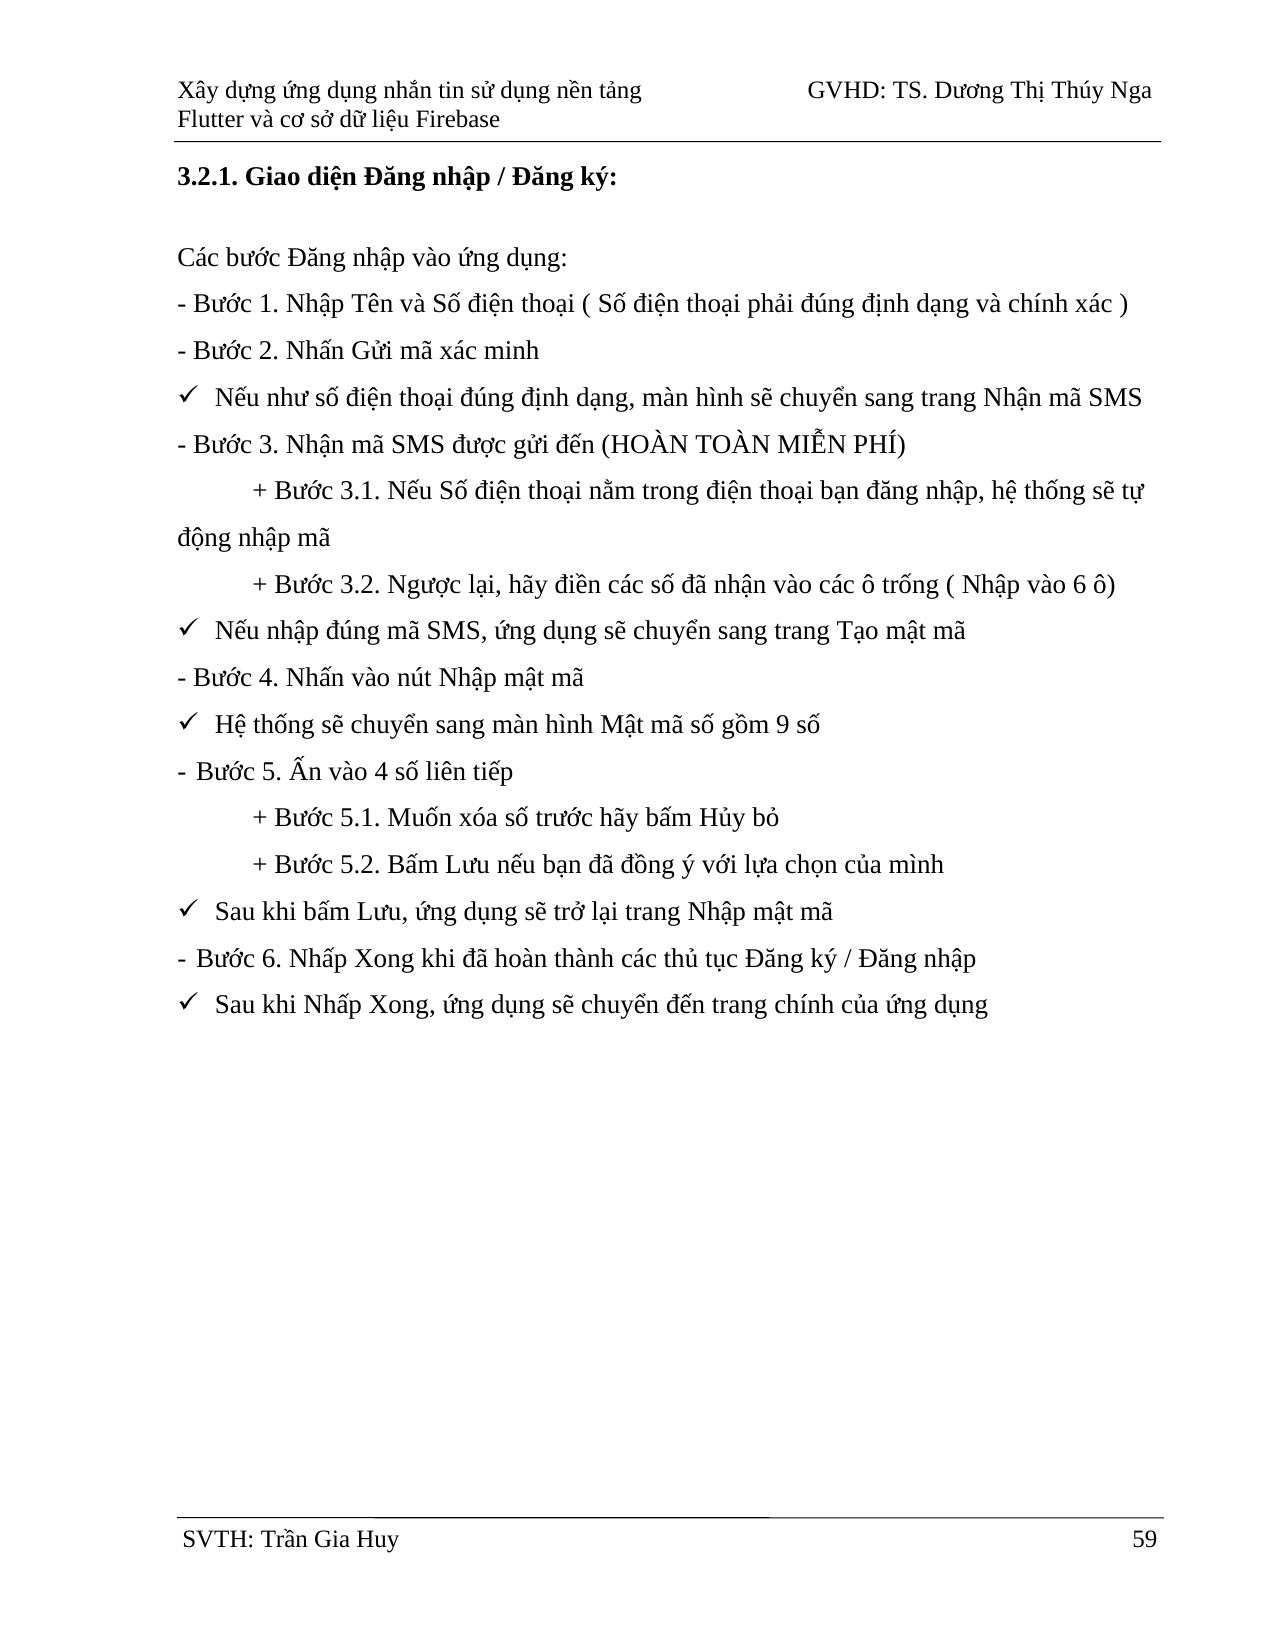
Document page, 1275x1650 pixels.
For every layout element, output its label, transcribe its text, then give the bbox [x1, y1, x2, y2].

text + Bước 3.1. Nếu Số điện thoại nằm trong điện thoại bạn đăng nhập, hệ thống sẽ tự động nhập mã [177, 474, 1157, 552]
text Các bước Đăng nhập vào ứng dụng: [177, 241, 1157, 272]
subtitle 3.2.1. Giao diện Đăng nhập / Đăng ký: [177, 161, 1157, 192]
text - Bước 3. Nhận mã SMS được gửi đến (HOÀN TOÀN MIỄN PHÍ) [177, 428, 1157, 459]
list Sau khi Nhấp Xong, ứng dụng sẽ chuyển đến trang chính của ứng dụng [177, 988, 1157, 1020]
list Nếu nhập đúng mã SMS, ứng dụng sẽ chuyển sang trang Tạo mật mã [177, 614, 1157, 646]
text - Bước 2. Nhấn Gửi mã xác minh [177, 334, 1157, 365]
text - Bước 1. Nhập Tên và Số điện thoại ( Số điện thoại phải đúng định dạng và chính xác ) [177, 288, 1157, 319]
text + Bước 5.1. Muốn xóa số trước hãy bấm Hủy bỏ [177, 802, 1157, 833]
list Hệ thống sẽ chuyển sang màn hình Mật mã số gồm 9 số [177, 708, 1157, 739]
text + Bước 3.2. Ngược lại, hãy điền các số đã nhận vào các ô trống ( Nhập vào 6 ô) [177, 568, 1157, 599]
text + Bước 5.2. Bấm Lưu nếu bạn đã đồng ý với lựa chọn của mình [177, 848, 1157, 879]
list Sau khi bấm Lưu, ứng dụng sẽ trở lại trang Nhập mật mã [177, 895, 1157, 926]
list Bước 5. Ấn vào 4 số liên tiếp [177, 755, 1157, 786]
list Bước 6. Nhấp Xong khi đã hoàn thành các thủ tục Đăng ký / Đăng nhập [177, 942, 1157, 973]
text - Bước 4. Nhấn vào nút Nhập mật mã [177, 661, 1157, 692]
list Nếu như số điện thoại đúng định dạng, màn hình sẽ chuyển sang trang Nhận mã SMS [177, 381, 1157, 412]
